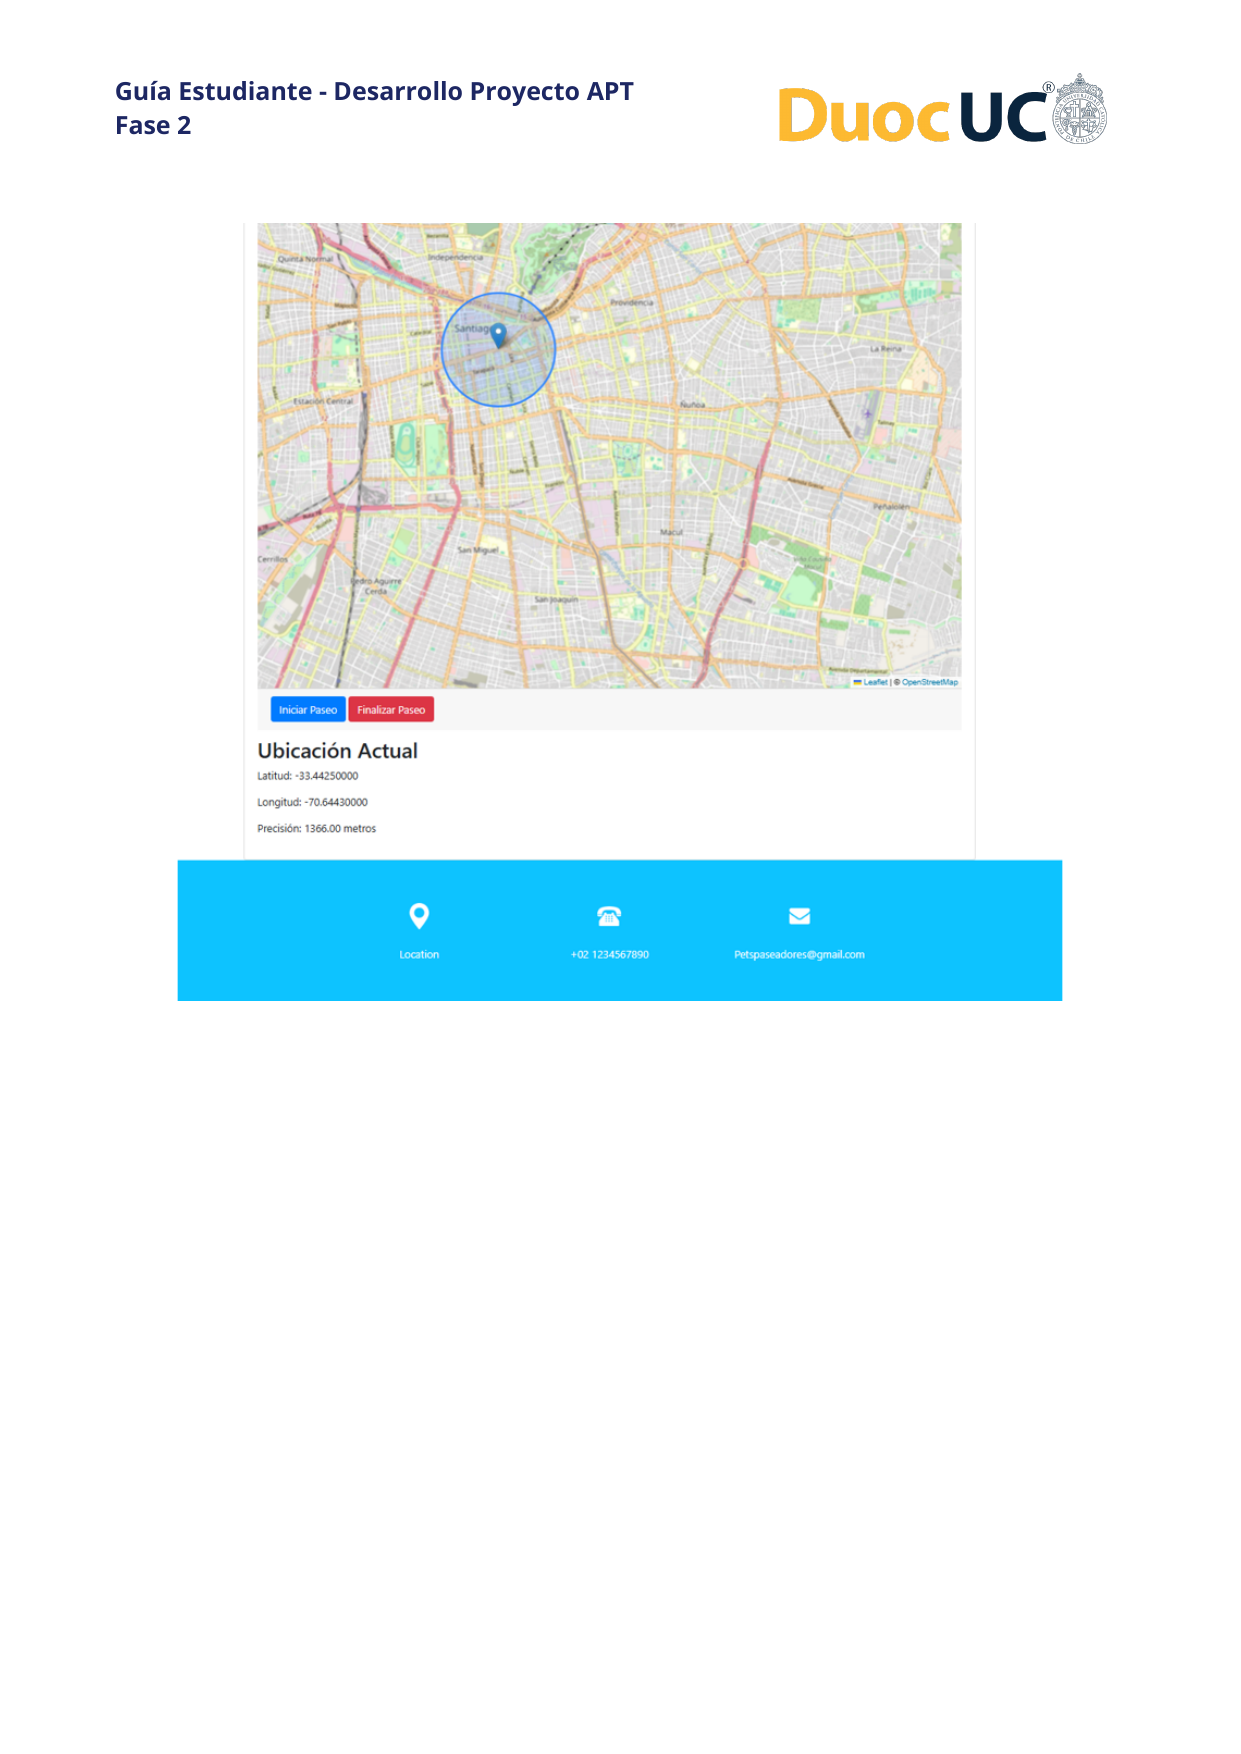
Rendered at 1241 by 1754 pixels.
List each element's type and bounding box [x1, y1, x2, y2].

picture [598, 907, 621, 926]
picture [401, 952, 412, 958]
picture [779, 73, 1107, 144]
picture [413, 951, 431, 958]
picture [789, 908, 810, 924]
picture [735, 951, 818, 960]
picture [629, 951, 647, 958]
picture [599, 951, 618, 958]
picture [855, 953, 864, 958]
picture [177, 223, 1063, 860]
picture [819, 950, 854, 960]
picture [579, 951, 588, 958]
picture [410, 903, 429, 929]
